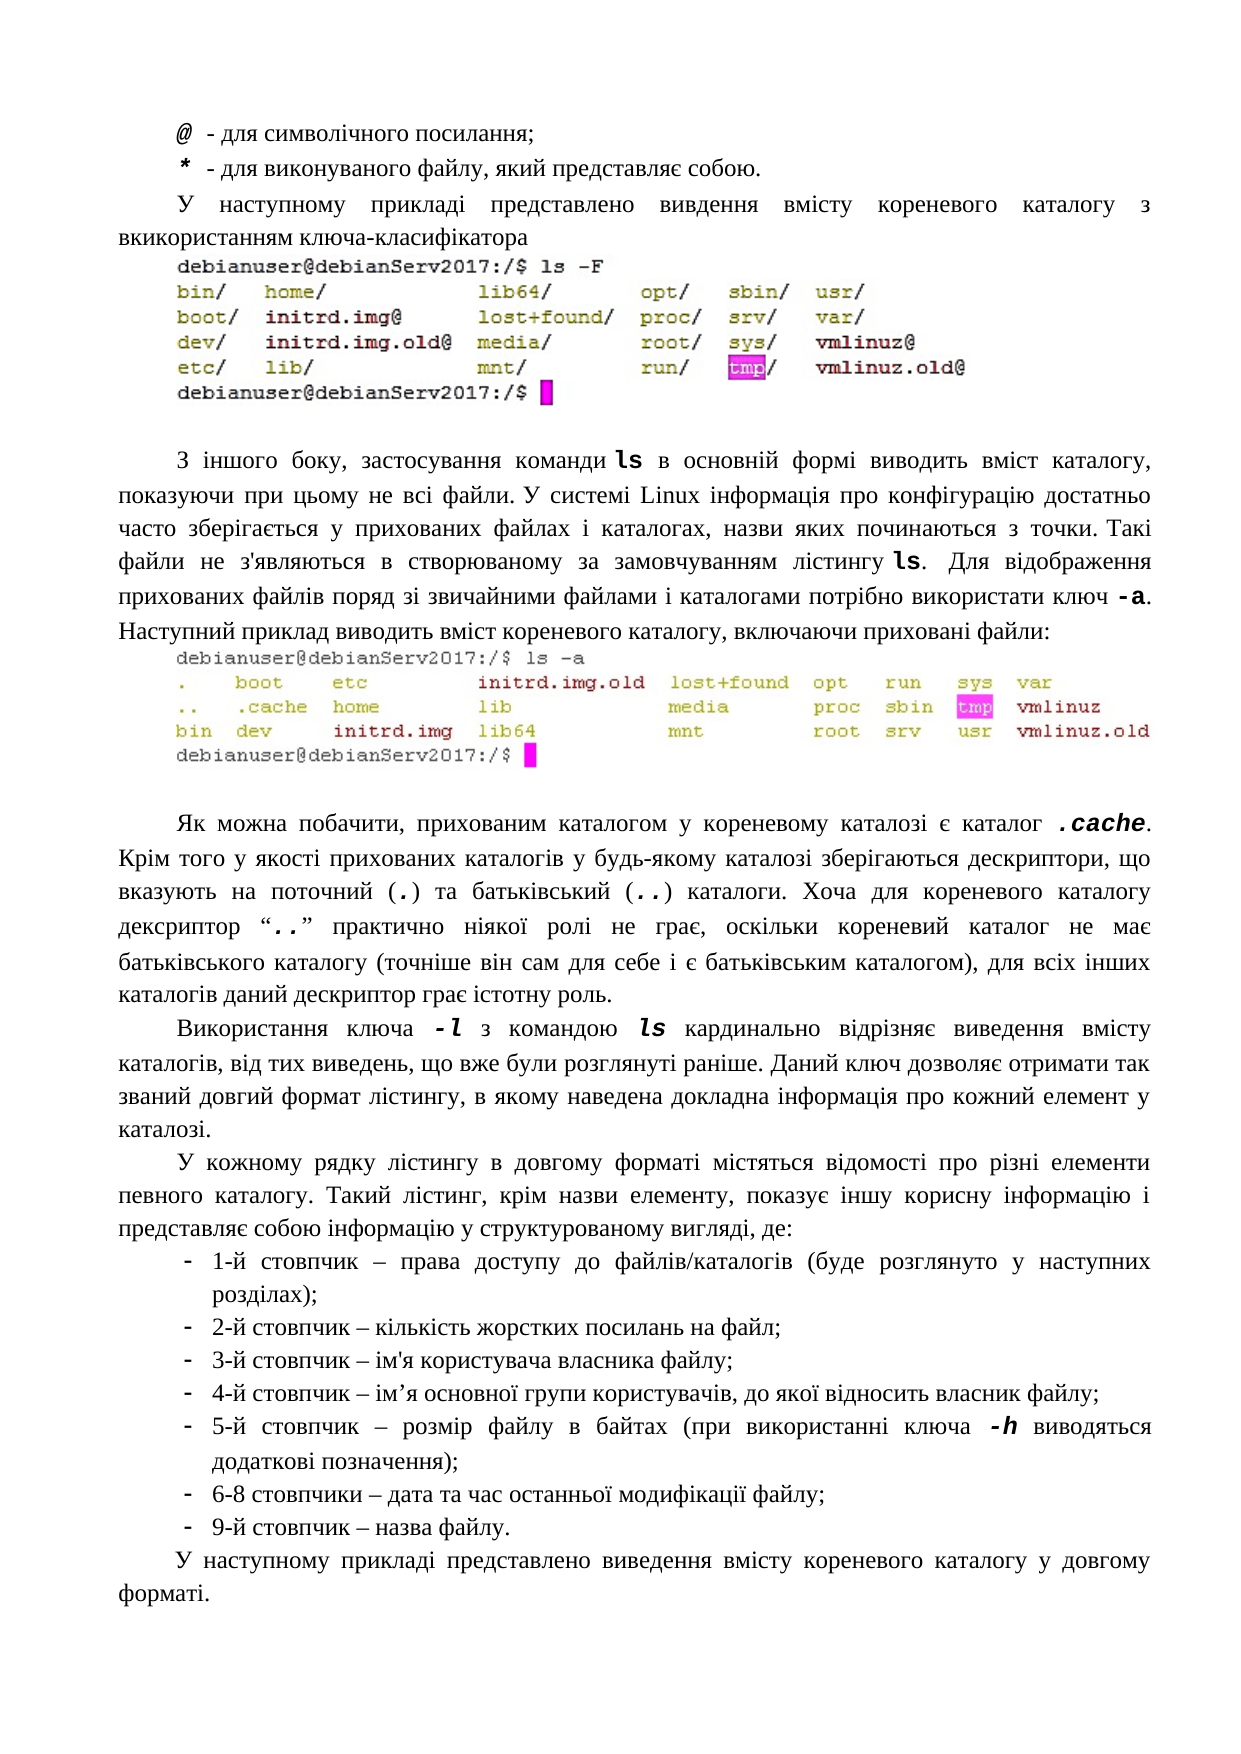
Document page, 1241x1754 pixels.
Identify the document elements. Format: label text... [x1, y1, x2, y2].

text Використання ключа -l з командою ls кардинально відрізняє виведення вмісту каталогів, від тих виведень, що вже були розглянуті раніше. Даний ключ дозволяє отримати так званий довгий формат лістингу, в якому наведена докладна інформація про кожний елемент у каталозі. [118, 1013, 1152, 1142]
list 3-й стовпчик – ім'я користувача власника файлу; [184, 1345, 1152, 1374]
list 5-й стовпчик – розмір файлу в байтах (при використанні ключа -h виводяться додаткові позначення); [184, 1411, 1152, 1475]
text У кожному рядку лістингу в довгому форматі містяться відомості про різні елементи певного каталогу. Такий лістинг, крім назви елементу, показує іншу корисну інформацію і представляє собою інформацію у структурованому вигляді, де: [118, 1147, 1152, 1242]
list 9-й стовпчик – назва файлу. [184, 1512, 1152, 1541]
list У наступному прикладі представлено виведення вмісту кореневого каталогу у довгому форматі. [118, 1545, 1152, 1607]
text Як можна побачити, прихованим каталогом у кореневому каталозі є каталог .cache. Крім того у якості прихованих каталогів у будь-якому каталозі зберігаються дескриптори, що вказують на поточний (.) та батьківський (..) каталоги. Хоча для кореневого каталогу дексриптор “..” практично ніякої ролі не грає, оскільки кореневий каталог не має батьківського каталогу (точніше він сам для себе і є батьківським каталогом), для всіх інших каталогів даний дескриптор грає істотну роль. [118, 808, 1152, 1008]
list 4-й стовпчик – ім’я основної групи користувачів, до якої відносить власник файлу; [184, 1378, 1152, 1407]
text @ - для символічного посилання; [118, 118, 1152, 149]
list 2-й стовпчик – кількість жорстких посилань на файл; [184, 1312, 1152, 1341]
list 6-8 стовпчики – дата та час останньої модифікації файлу; [184, 1479, 1152, 1508]
picture [176, 254, 971, 407]
picture [176, 649, 1157, 772]
list 1-й стовпчик – права доступу до файлів/каталогів (буде розглянуто у наступних розділах); [184, 1246, 1152, 1308]
text * - для виконуваного файлу, який представляє собою. [118, 153, 1152, 184]
text З іншого боку, застосування команди ls в основній формі виводить вміст каталогу, показуючи при цьому не всі файли. У системі Linux інформація про конфігурацію достатньо часто зберігається у прихованих файлах і каталогах, назви яких починаються з точки. Такі файли не з'являються в створюваному за замовчуванням лістингу ls. Для відображення прихованих файлів поряд зі звичайними файлами і каталогами потрібно використати ключ -a. Наступний приклад виводить вміст кореневого каталогу, включаючи приховані файли: [118, 445, 1152, 645]
text У наступному прикладі представлено вивдення вмісту кореневого каталогу з вкикористанням ключа-класифікатора [118, 189, 1152, 251]
